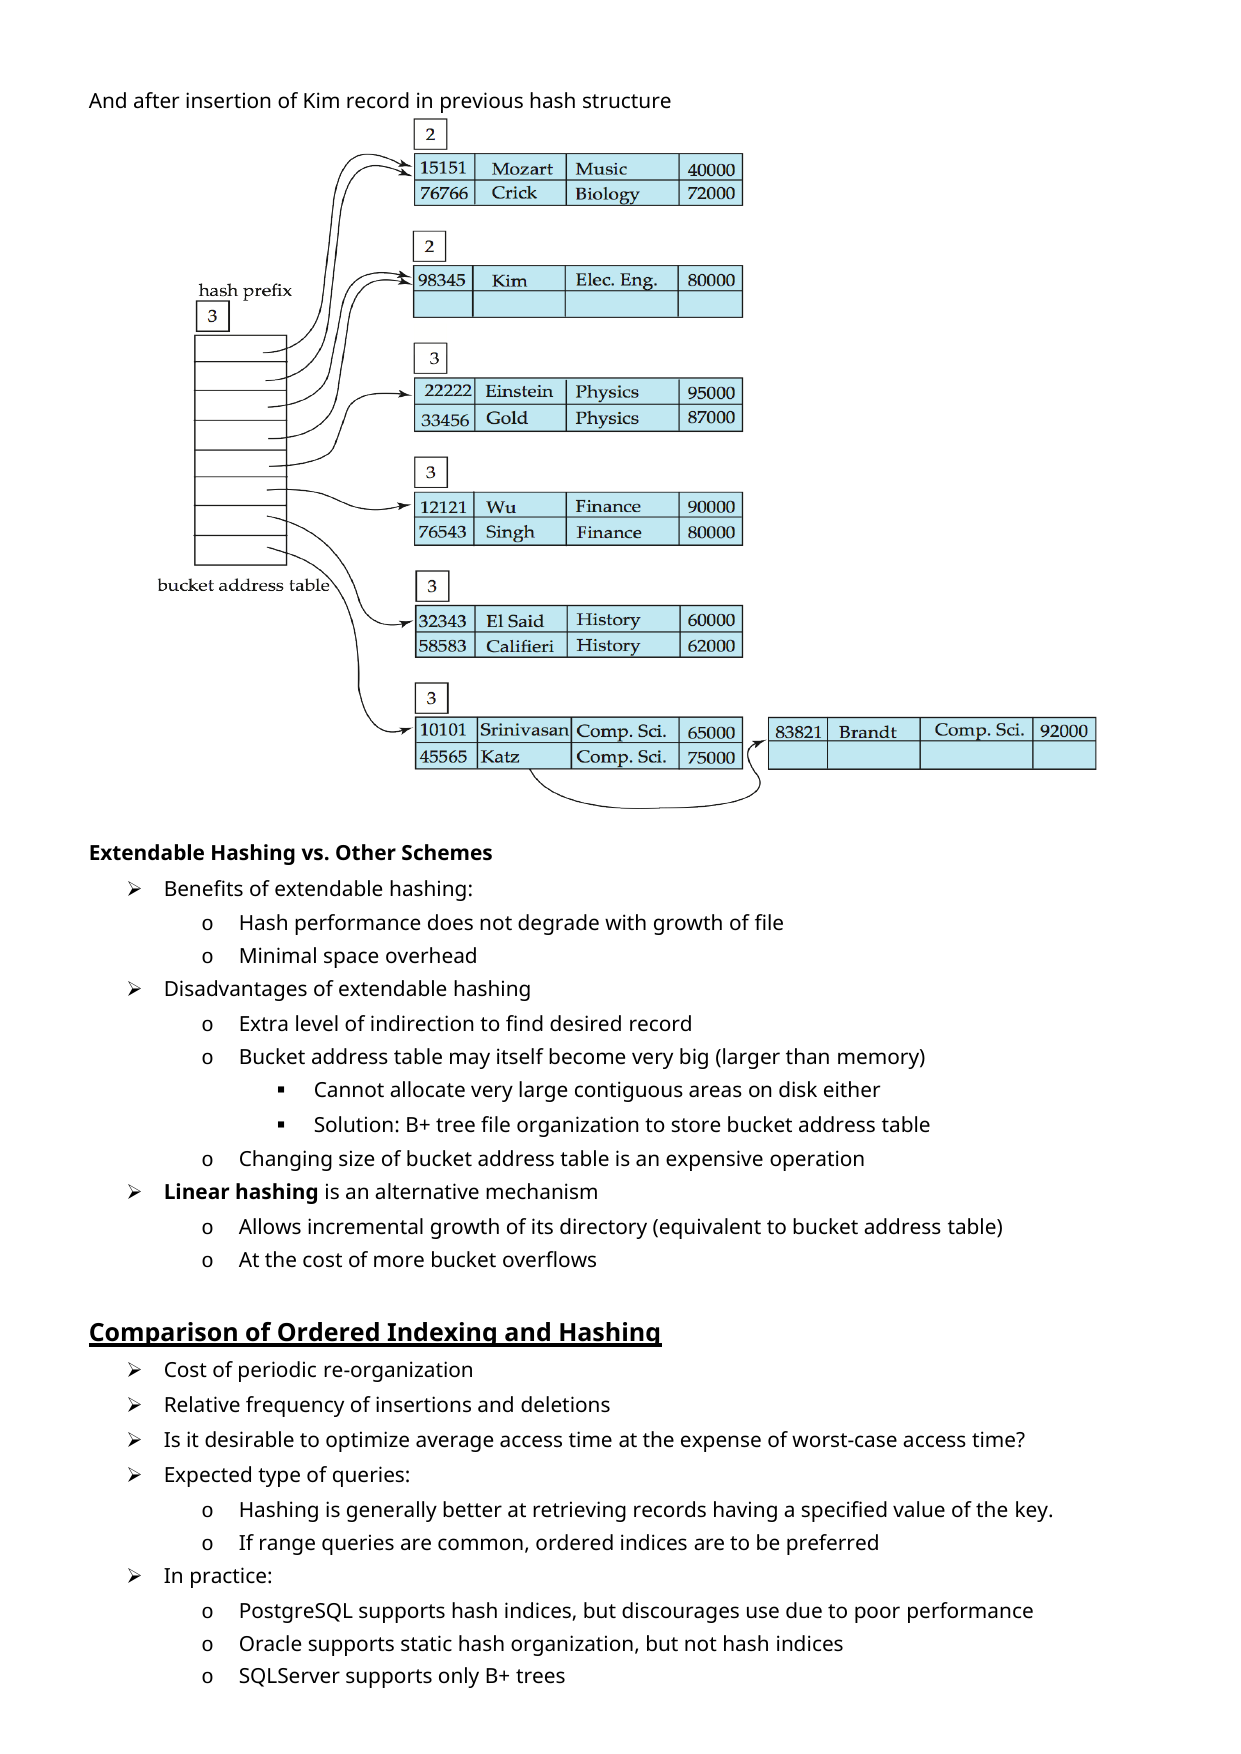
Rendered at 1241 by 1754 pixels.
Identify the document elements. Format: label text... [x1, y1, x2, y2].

text And after insertion of Kim record in previous hash structure [88, 87, 1192, 115]
list Disadvantages of extendable hashing [126, 974, 1192, 1002]
list Oracle supports static hash organization, but not hash indices [201, 1629, 1192, 1657]
list Benefits of extendable hashing: [126, 874, 1192, 902]
list Cannot allocate very large contiguous areas on disk either [276, 1075, 1192, 1103]
list Relative frequency of insertions and deletions [126, 1391, 1192, 1419]
list Hash performance does not degrade with growth of file [201, 908, 1192, 937]
list Solution: B+ tree file organization to store bucket address table [276, 1110, 1192, 1138]
list At the cost of more bucket overflows [201, 1245, 1192, 1274]
list If range queries are common, ordered indices are to be preferred [201, 1528, 1192, 1556]
picture [157, 118, 1097, 809]
list Linear hashing is an alternative mechanism [126, 1177, 1192, 1206]
list PostgreSQL supports hash indices, but discourages use due to poor performance [201, 1596, 1192, 1624]
list Expected type of queries: [126, 1460, 1192, 1488]
list Cost of periodic re-organization [126, 1356, 1192, 1384]
list Bucket address table may itself become very big (larger than memory) [201, 1042, 1192, 1070]
list Extra level of indirection to find desired record [201, 1009, 1192, 1038]
list Changing size of bucket address table is an expensive operation [201, 1144, 1192, 1173]
list Is it desirable to optimize average access time at the expense of worst-case access time? [126, 1425, 1192, 1454]
list Hashing is generally better at retrieving records having a specified value of the key. [201, 1495, 1192, 1523]
list Allows incremental growth of its directory (equivalent to bucket address table) [201, 1212, 1192, 1241]
text Comparison of Ordered Indexing and Hashing [88, 1314, 1192, 1348]
list Minimal space overhead [201, 941, 1192, 969]
list SQLServer supports only B+ trees [201, 1661, 1192, 1690]
text Extendable Hashing vs. Other Schemes [88, 838, 1192, 867]
list In practice: [126, 1561, 1192, 1589]
